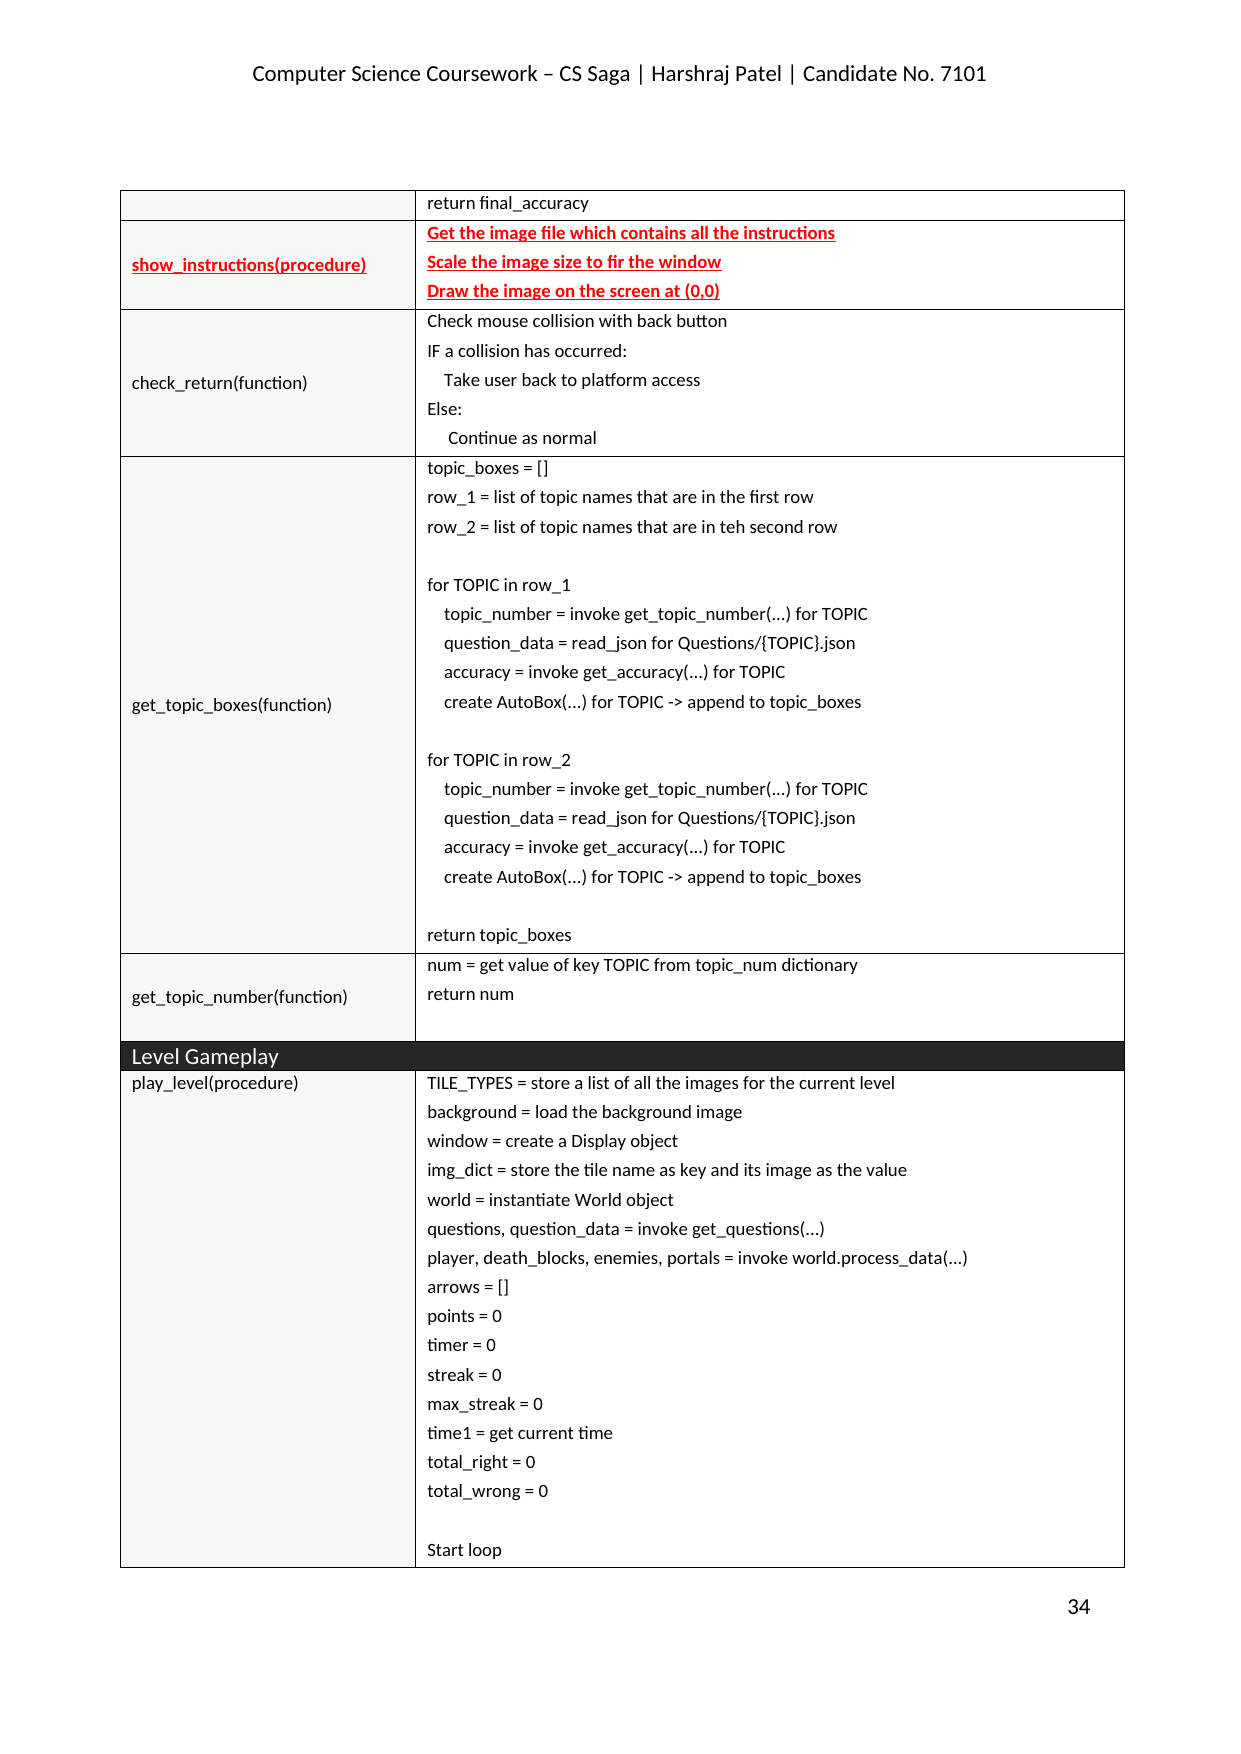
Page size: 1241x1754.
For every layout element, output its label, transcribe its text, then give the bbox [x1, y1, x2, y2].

table_cell get_topic_number(function) [121, 954, 415, 1041]
table_cell Check mouse collision with back button IF a collision has occurred: Take user back to platform access Else: Continue as normal [416, 310, 1124, 456]
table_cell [416, 191, 1124, 220]
table_cell check_return(function) [121, 310, 415, 456]
table_cell get_topic_boxes(function) [121, 457, 415, 952]
table_cell num = get value of key TOPIC from topic_num dictionary return num [416, 954, 1124, 1041]
table_cell topic_boxes = [] row_1 = list of topic names that are in the first row row_2 = list of topic names that are in teh second row for TOPIC in row_1 topic_number = invoke get_topic_number(...) for TOPIC question_data = read_json for Questions/{TOPIC}.json accuracy = invoke get_accuracy(...) for TOPIC create AutoBox(...) for TOPIC -> append to topic_boxes for TOPIC in row_2 topic_number = invoke get_topic_number(...) for TOPIC question_data = read_json for Questions/{TOPIC}.json accuracy = invoke get_accuracy(...) for TOPIC create AutoBox(...) for TOPIC -> append to topic_boxes return topic_boxes [416, 457, 1124, 952]
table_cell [121, 191, 415, 220]
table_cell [416, 1071, 1124, 1567]
table_cell Get the image file which contains all the instructions Scale the image size to fir the window Draw the image on the screen at (0,0) [416, 221, 1124, 309]
table_cell Level Gameplay [121, 1042, 1124, 1070]
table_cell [121, 1071, 415, 1567]
table_cell show_instructions(procedure) [121, 221, 415, 309]
